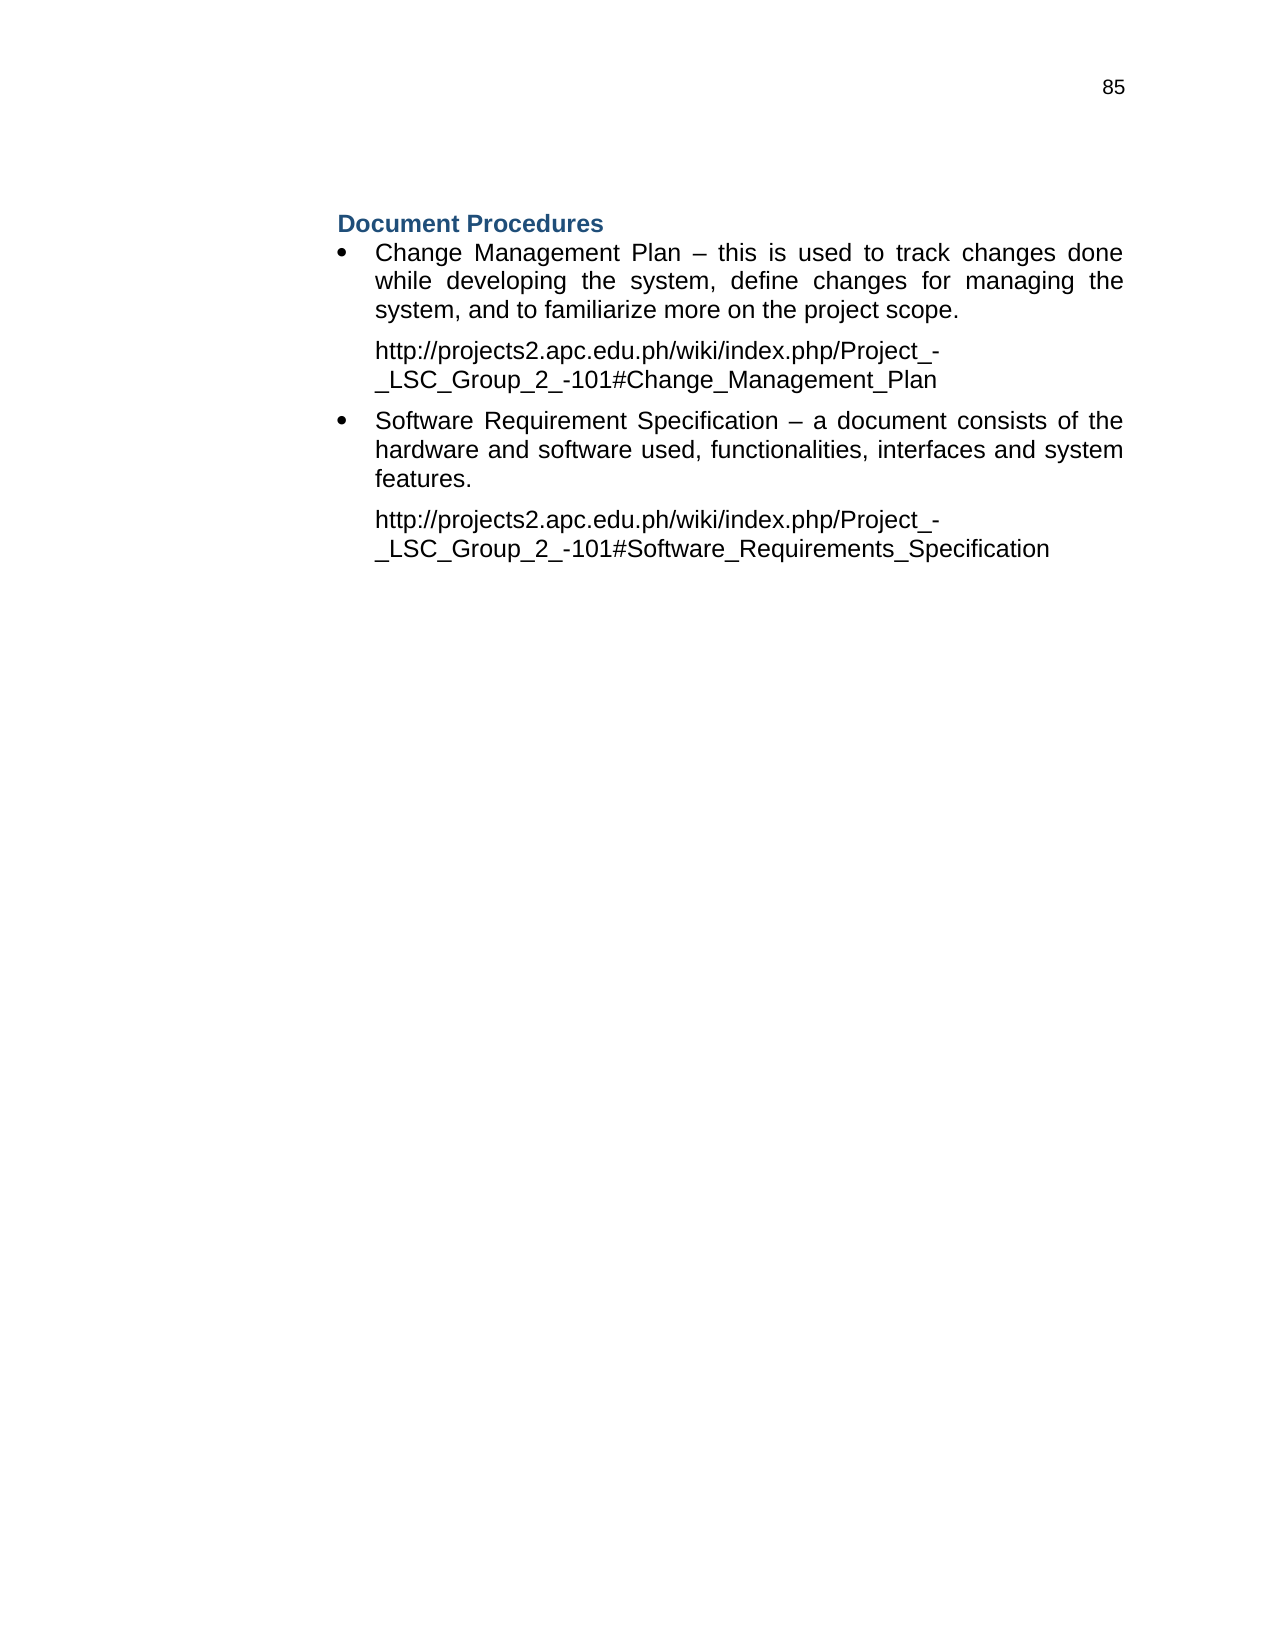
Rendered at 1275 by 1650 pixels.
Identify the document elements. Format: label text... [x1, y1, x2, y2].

text http://projects2.apc.edu.ph/wiki/index.php/Project_-_LSC_Group_2_-101#Software_Requirements_Specification [375, 505, 1125, 563]
list Change Management Plan – this is used to track changes done while developing the system, define changes for managing the system, and to familiarize more on the project scope. [337, 237, 1125, 324]
subtitle Document Procedures [337, 202, 1125, 237]
list Software Requirement Specification – a document consists of the hardware and software used, functionalities, interfaces and system features. [337, 406, 1125, 493]
text http://projects2.apc.edu.ph/wiki/index.php/Project_-_LSC_Group_2_-101#Change_Management_Plan [375, 336, 1125, 394]
